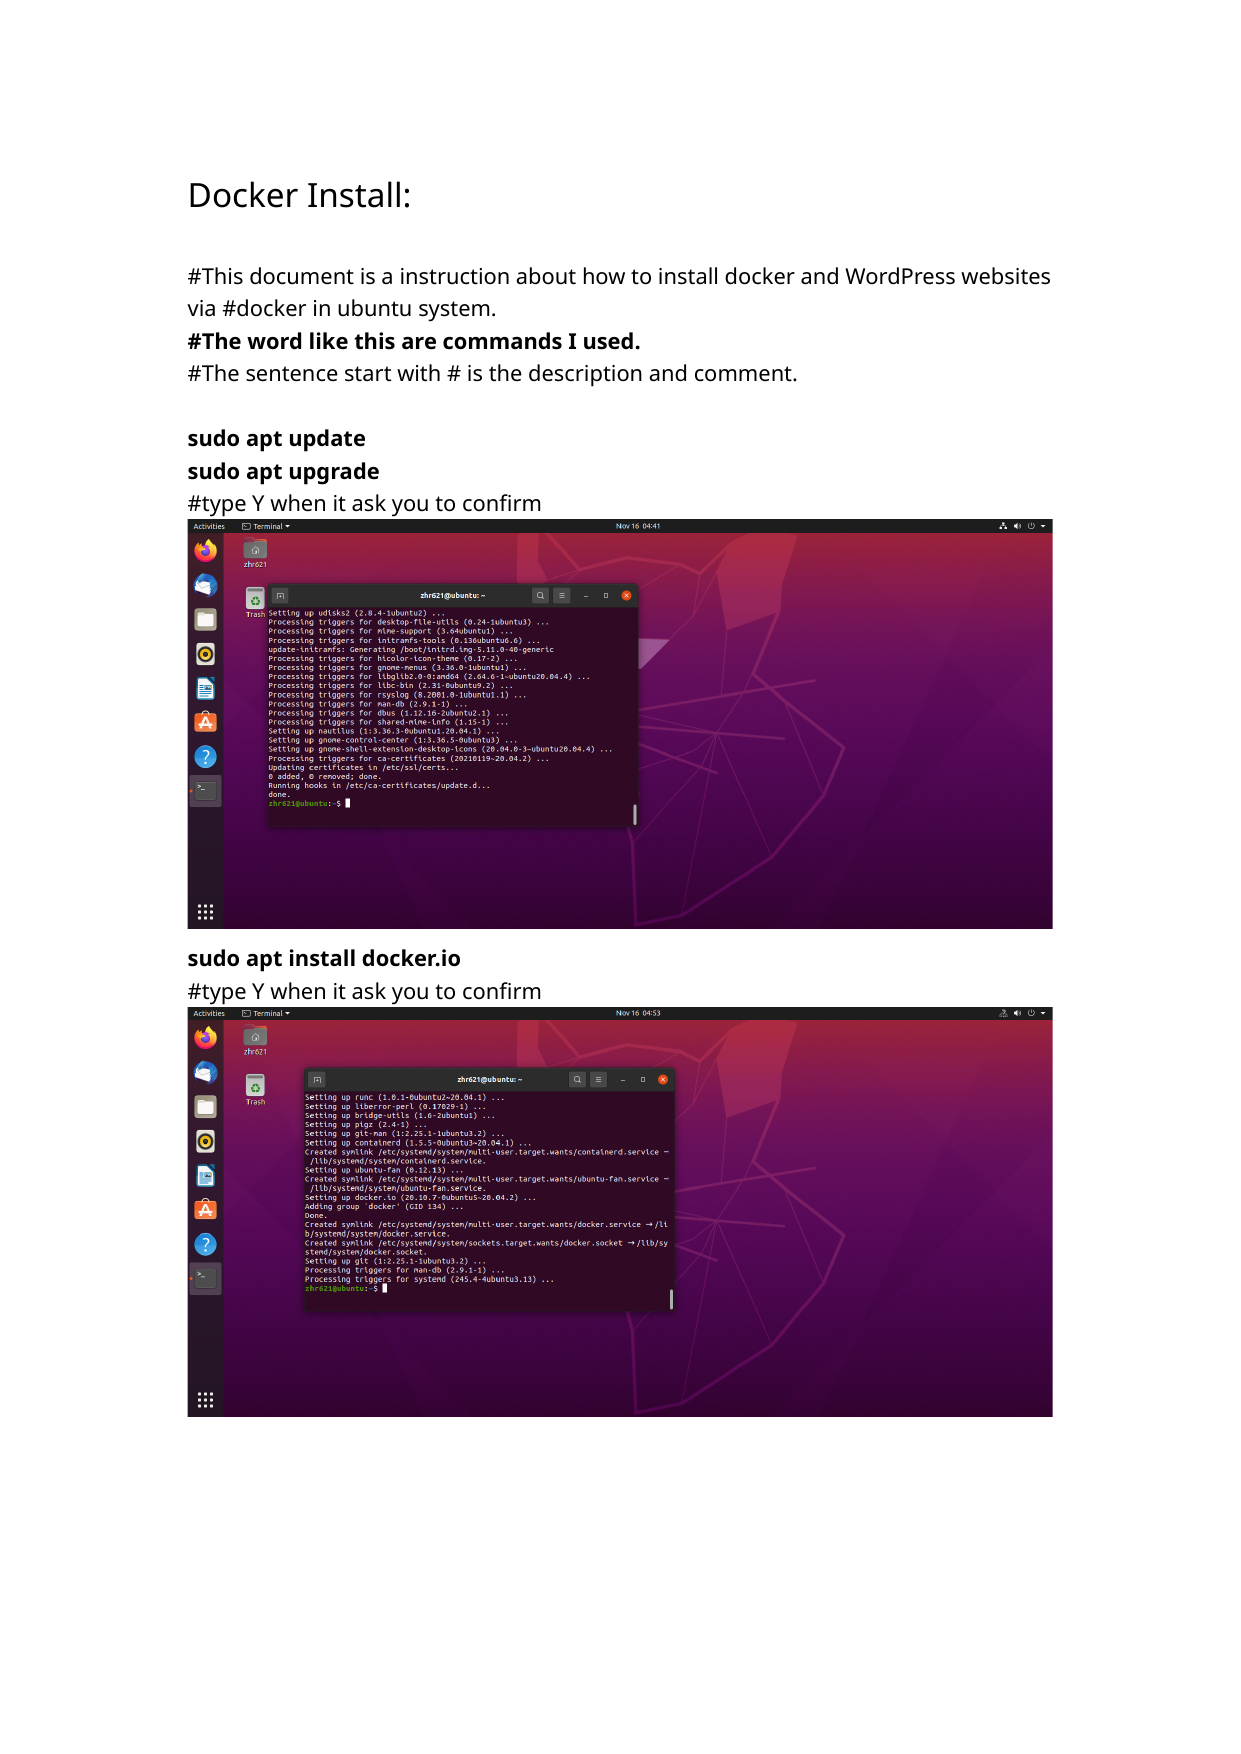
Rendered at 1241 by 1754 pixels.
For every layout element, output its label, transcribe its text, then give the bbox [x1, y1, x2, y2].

text #The sentence start with # is the description and comment. [187, 357, 1053, 389]
picture [187, 519, 1053, 929]
text Docker Install: [187, 162, 1053, 227]
text #The word like this are commands I used. [187, 324, 1053, 357]
text sudo apt update [187, 422, 1053, 454]
text #type Y when it ask you to confirm [187, 487, 1053, 519]
text sudo apt install docker.io [187, 942, 1053, 974]
text #type Y when it ask you to confirm [187, 974, 1053, 1007]
text #This document is a instruction about how to install docker and WordPress websites via #docker in ubuntu system. [187, 259, 1053, 324]
text sudo apt upgrade [187, 454, 1053, 487]
picture [187, 1007, 1053, 1417]
